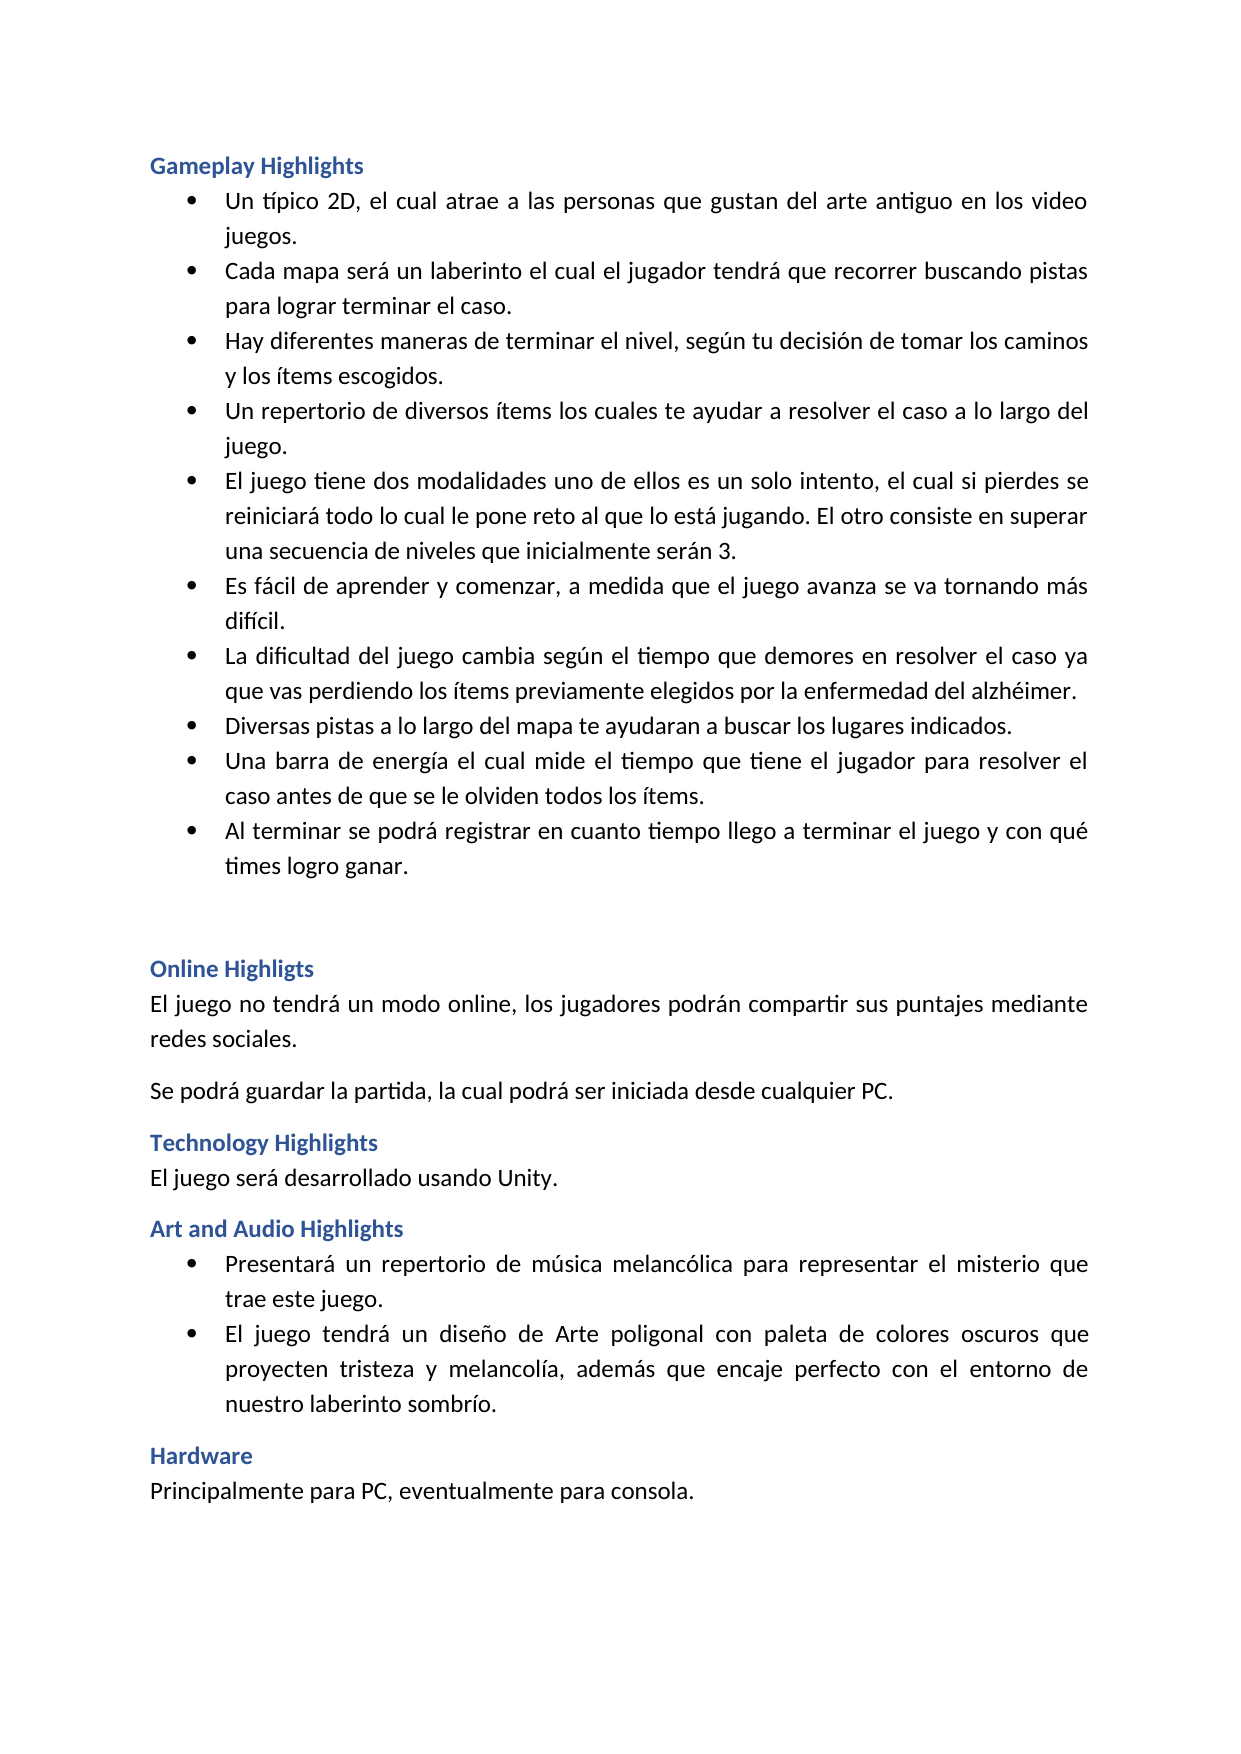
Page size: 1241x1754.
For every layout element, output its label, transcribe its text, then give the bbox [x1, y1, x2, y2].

text El juego será desarrollado usando Unity. [150, 1162, 1090, 1192]
list Hay diferentes maneras de terminar el nivel, según tu decisión de tomar los caminos y los ítems escogidos. [187, 325, 1090, 391]
list Cada mapa será un laberinto el cual el jugador tendrá que recorrer buscando pistas para lograr terminar el caso. [187, 255, 1090, 321]
text Principalmente para PC, eventualmente para consola. [150, 1475, 1090, 1506]
subtitle Art and Audio Highlights [150, 1213, 1090, 1244]
list Presentará un repertorio de música melancólica para representar el misterio que trae este juego. [187, 1248, 1090, 1314]
subtitle Technology Highlights [150, 1127, 1090, 1157]
list Diversas pistas a lo largo del mapa te ayudaran a buscar los lugares indicados. [187, 710, 1090, 741]
list El juego tendrá un diseño de Arte poligonal con paleta de colores oscuros que proyecten tristeza y melancolía, además que encaje perfecto con el entorno de nuestro laberinto sombrío. [187, 1318, 1090, 1419]
list Un repertorio de diversos ítems los cuales te ayudar a resolver el caso a lo largo del juego. [187, 395, 1090, 461]
text El juego no tendrá un modo online, los jugadores podrán compartir sus puntajes mediante redes sociales. [150, 988, 1090, 1054]
list Una barra de energía el cual mide el tiempo que tiene el jugador para resolver el caso antes de que se le olviden todos los ítems. [187, 745, 1090, 811]
list La dificultad del juego cambia según el tiempo que demores en resolver el caso ya que vas perdiendo los ítems previamente elegidos por la enfermedad del alzhéimer. [187, 640, 1090, 706]
subtitle Gameplay Highlights [150, 150, 1090, 181]
subtitle Hardware [150, 1440, 1090, 1471]
list Al terminar se podrá registrar en cuanto tiempo llego a terminar el juego y con qué times logro ganar. [187, 815, 1090, 881]
list Es fácil de aprender y comenzar, a medida que el juego avanza se va tornando más difícil. [187, 570, 1090, 636]
list El juego tiene dos modalidades uno de ellos es un solo intento, el cual si pierdes se reiniciará todo lo cual le pone reto al que lo está jugando. El otro consiste en superar una secuencia de niveles que inicialmente serán 3. [187, 465, 1090, 566]
list Un típico 2D, el cual atrae a las personas que gustan del arte antiguo en los video juegos. [187, 185, 1090, 251]
subtitle Online Highligts [150, 953, 1090, 984]
text Se podrá guardar la partida, la cual podrá ser iniciada desde cualquier PC. [150, 1075, 1090, 1106]
